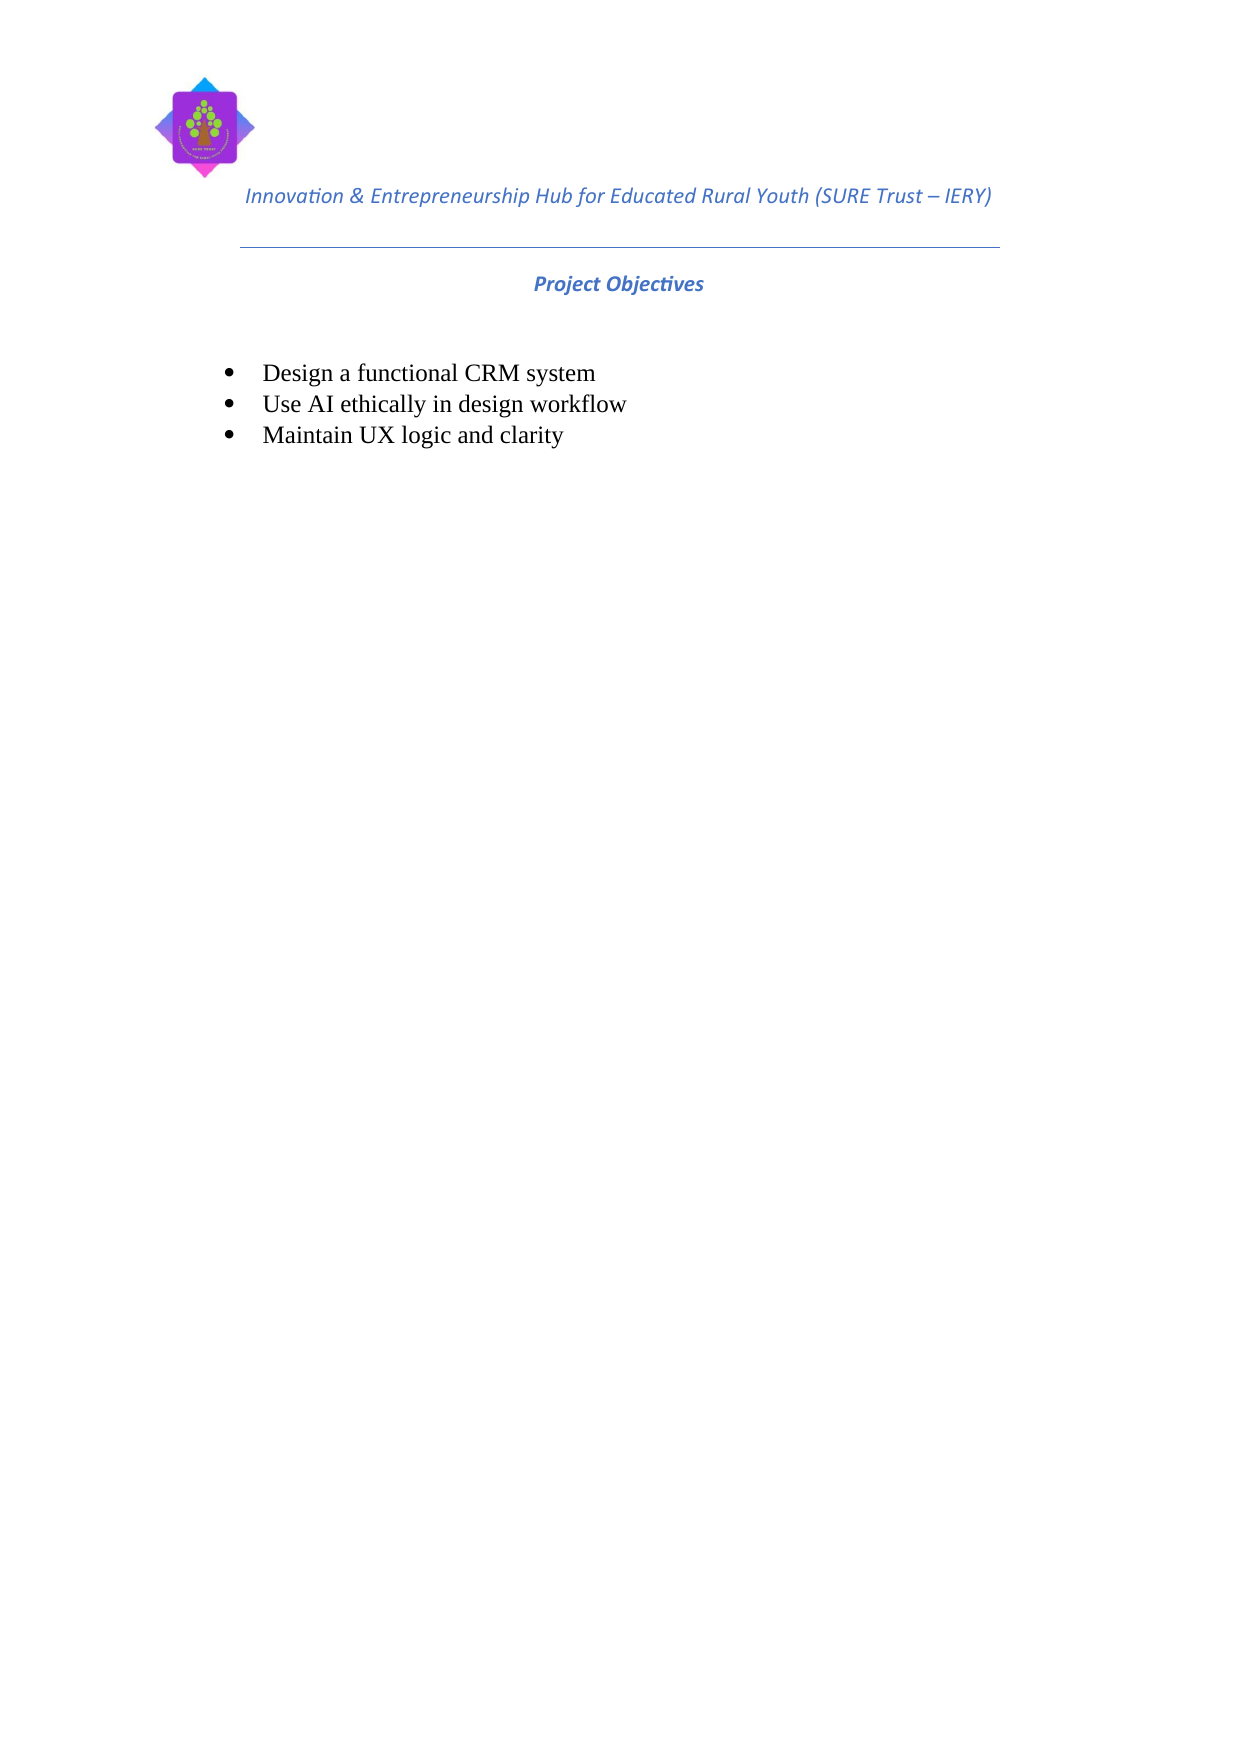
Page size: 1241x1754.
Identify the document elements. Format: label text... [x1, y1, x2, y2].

list Use AI ethically in design workflow [225, 389, 1090, 417]
list Design a functional CRM system [225, 358, 1090, 386]
picture [150, 73, 258, 182]
text Project Objectives [240, 248, 1000, 318]
list Maintain UX logic and clarity [225, 420, 1090, 448]
